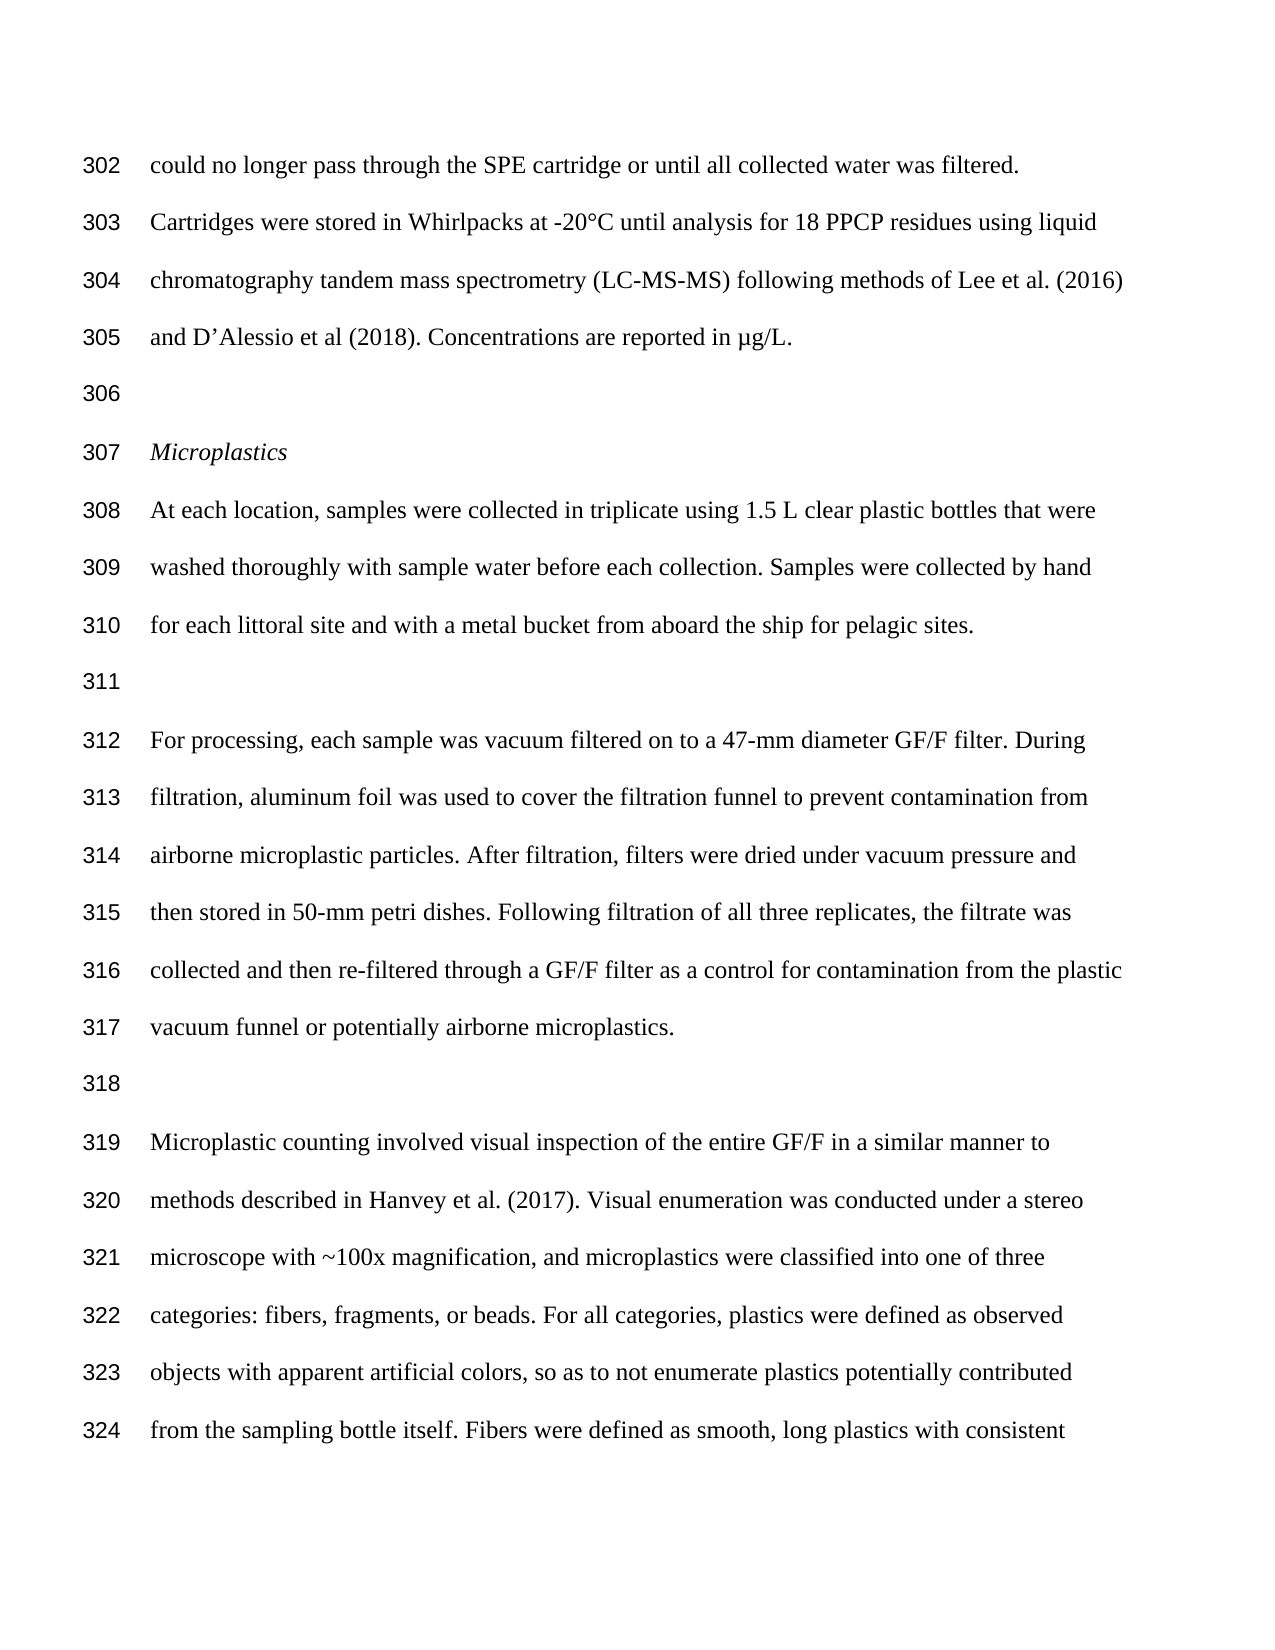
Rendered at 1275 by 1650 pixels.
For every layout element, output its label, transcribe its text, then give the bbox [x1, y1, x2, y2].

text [150, 1127, 1125, 1444]
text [150, 150, 1125, 351]
text Microplastics [150, 437, 1125, 466]
text For processing, each sample was vacuum filtered on to a 47-mm diameter GF/F filter. During filtration, aluminum foil was used to cover the filtration funnel to prevent contamination from airborne microplastic particles. After filtration, filters were dried under vacuum pressure and then stored in 50-mm petri dishes. Following filtration of all three replicates, the filtrate was collected and then re-filtered through a GF/F filter as a control for contamination from the plastic vacuum funnel or potentially airborne microplastics. [150, 725, 1125, 1041]
text At each location, samples were collected in triplicate using 1.5 L clear plastic bottles that were washed thoroughly with sample water before each collection. Samples were collected by hand for each littoral site and with a metal bucket from aboard the ship for pelagic sites. [150, 495, 1125, 639]
